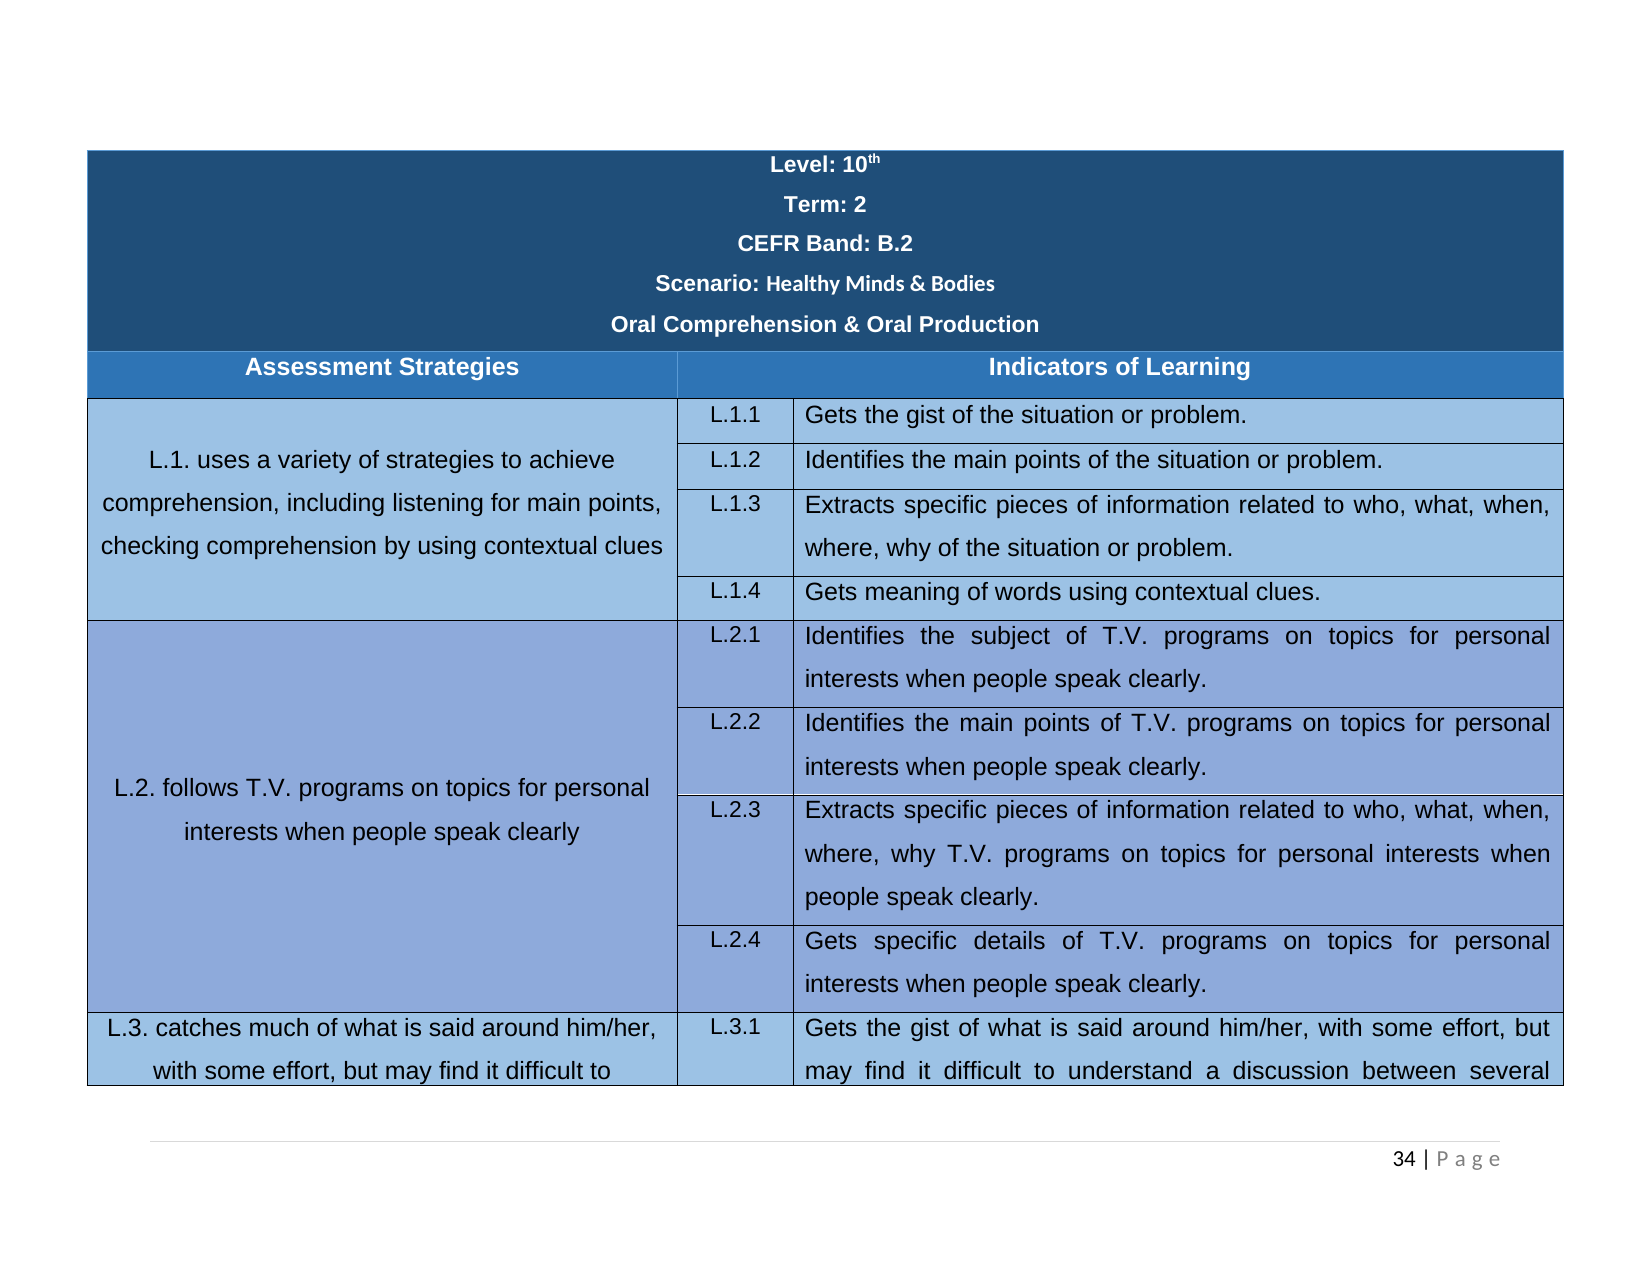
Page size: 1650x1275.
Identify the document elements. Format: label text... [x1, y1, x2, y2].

table_cell Assessment Strategies [88, 352, 677, 398]
table_cell L.1.4 [678, 577, 793, 620]
table_cell L.2. follows T.V. programs on topics for personal interests when people speak clearly [88, 621, 677, 1012]
table_cell Indicators of Learning [678, 352, 1563, 398]
table_cell L.1.2 [678, 444, 793, 489]
table_cell L.1. uses a variety of strategies to achieve comprehension, including listening for main points, checking comprehension by using contextual clues [88, 399, 677, 620]
table_cell Gets the gist of what is said around him/her, with some effort, but may find it difficult to understand a discussion between several speakers who do not modify their language in any way. [794, 1013, 1563, 1085]
table_cell Gets specific details of T.V. programs on topics for personal interests when people speak clearly. [794, 926, 1563, 1012]
table_cell Identifies the subject of T.V. programs on topics for personal interests when people speak clearly. [794, 621, 1563, 707]
table_cell Gets the gist of the situation or problem. [794, 399, 1563, 443]
table_cell L.2.4 [678, 926, 793, 1012]
table_cell L.1.1 [678, 399, 793, 443]
table_header Level: 10th Term: 2 CEFR Band: B.2 Scenario: Healthy Minds & Bodies Oral Comprehension & Oral Production [88, 151, 1563, 351]
table_cell Identifies the main points of the situation or problem. [794, 444, 1563, 489]
table_cell L.1.3 [678, 490, 793, 576]
table_cell Gets meaning of words using contextual clues. [794, 577, 1563, 620]
table_cell Extracts specific pieces of information related to who, what, when, where, why T.V. programs on topics for personal interests when people speak clearly. [794, 796, 1563, 925]
table_cell L.3.1 [678, 1013, 793, 1085]
table_cell Identifies the main points of T.V. programs on topics for personal interests when people speak clearly. [794, 708, 1563, 794]
table_cell L.2.1 [678, 621, 793, 707]
table_cell L.3. catches much of what is said around him/her, with some effort, but may find it difficult to understand a discussion between several speakers who do not modify their language in any way. [88, 1013, 677, 1085]
table_cell Extracts specific pieces of information related to who, what, when, where, why of the situation or problem. [794, 490, 1563, 576]
table_cell L.2.2 [678, 708, 793, 794]
table_cell L.2.3 [678, 796, 793, 925]
